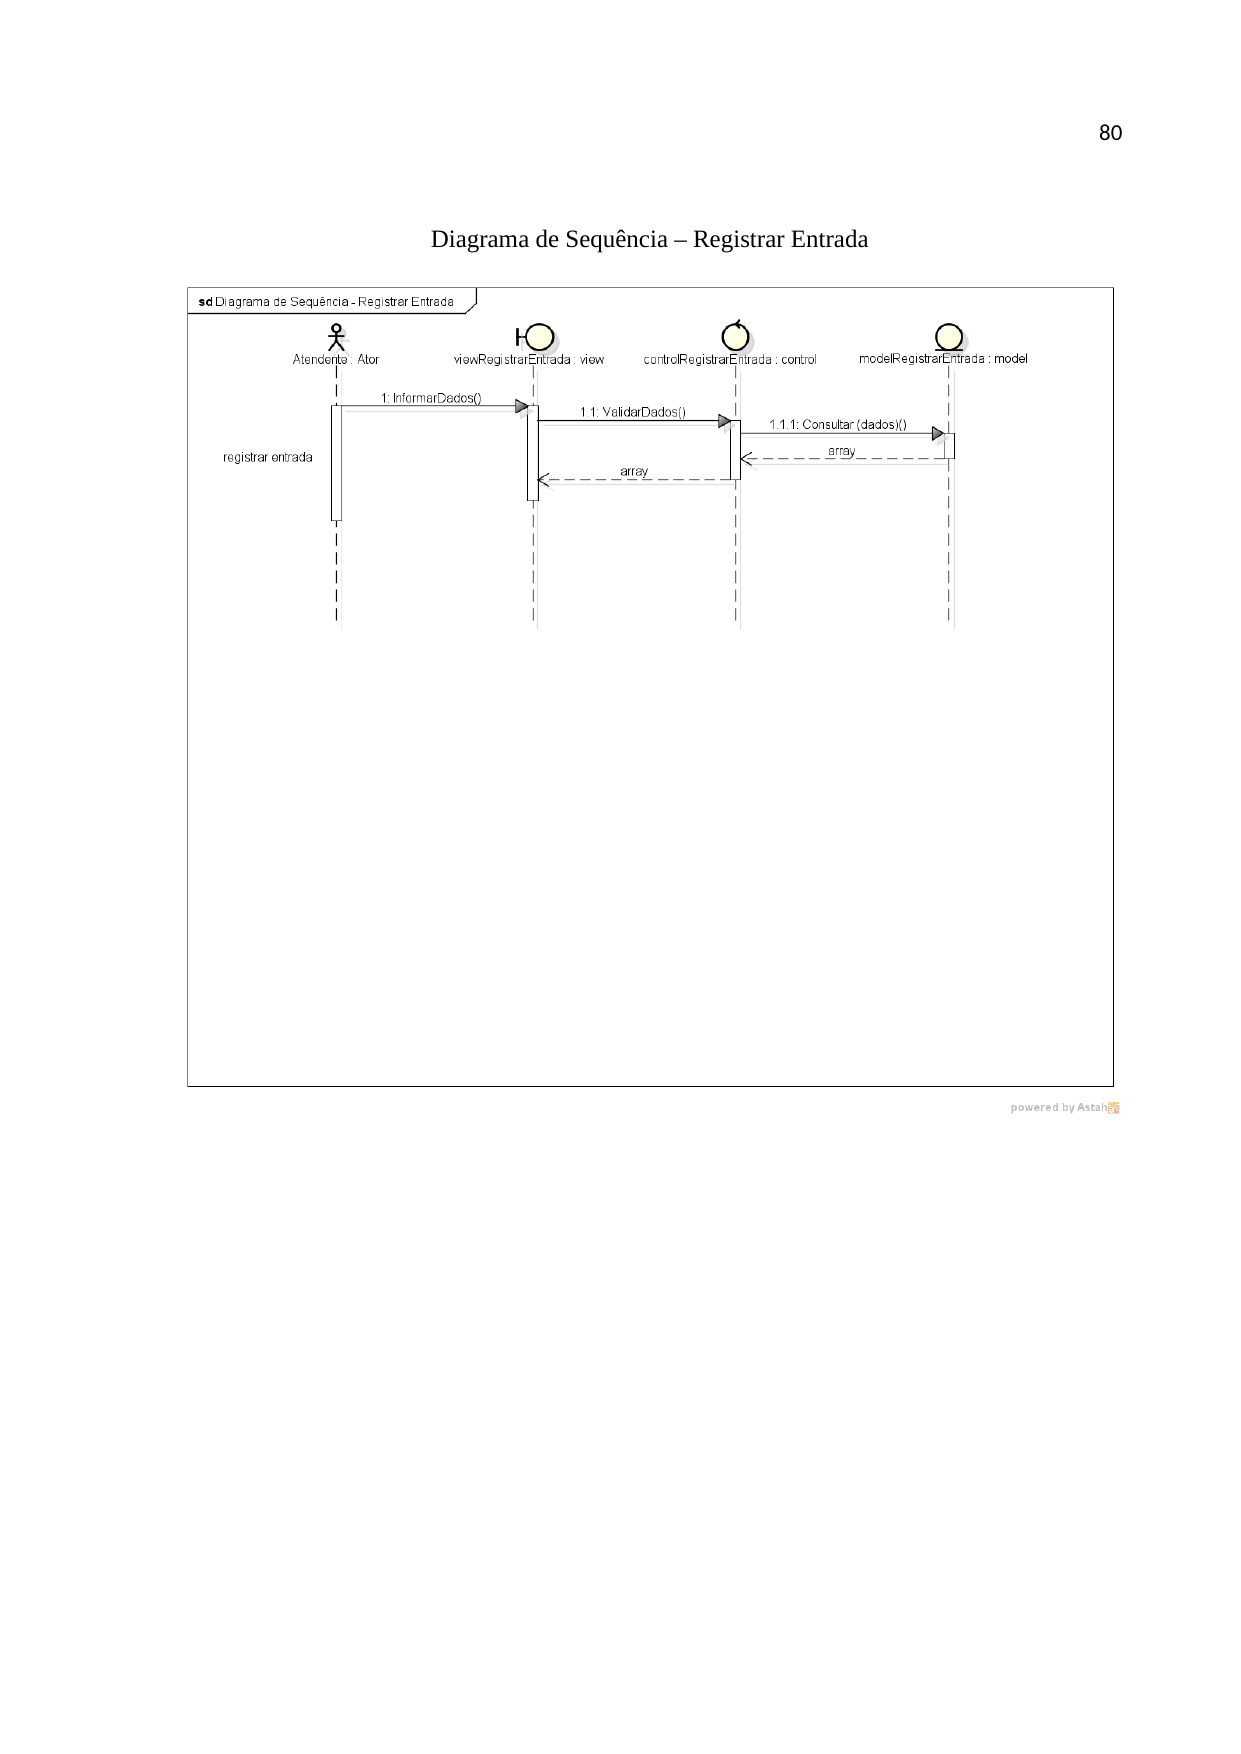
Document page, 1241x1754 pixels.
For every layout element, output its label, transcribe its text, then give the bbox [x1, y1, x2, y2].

text Diagrama de Sequência – Registrar Entrada [177, 224, 1122, 253]
picture [177, 277, 1123, 1117]
